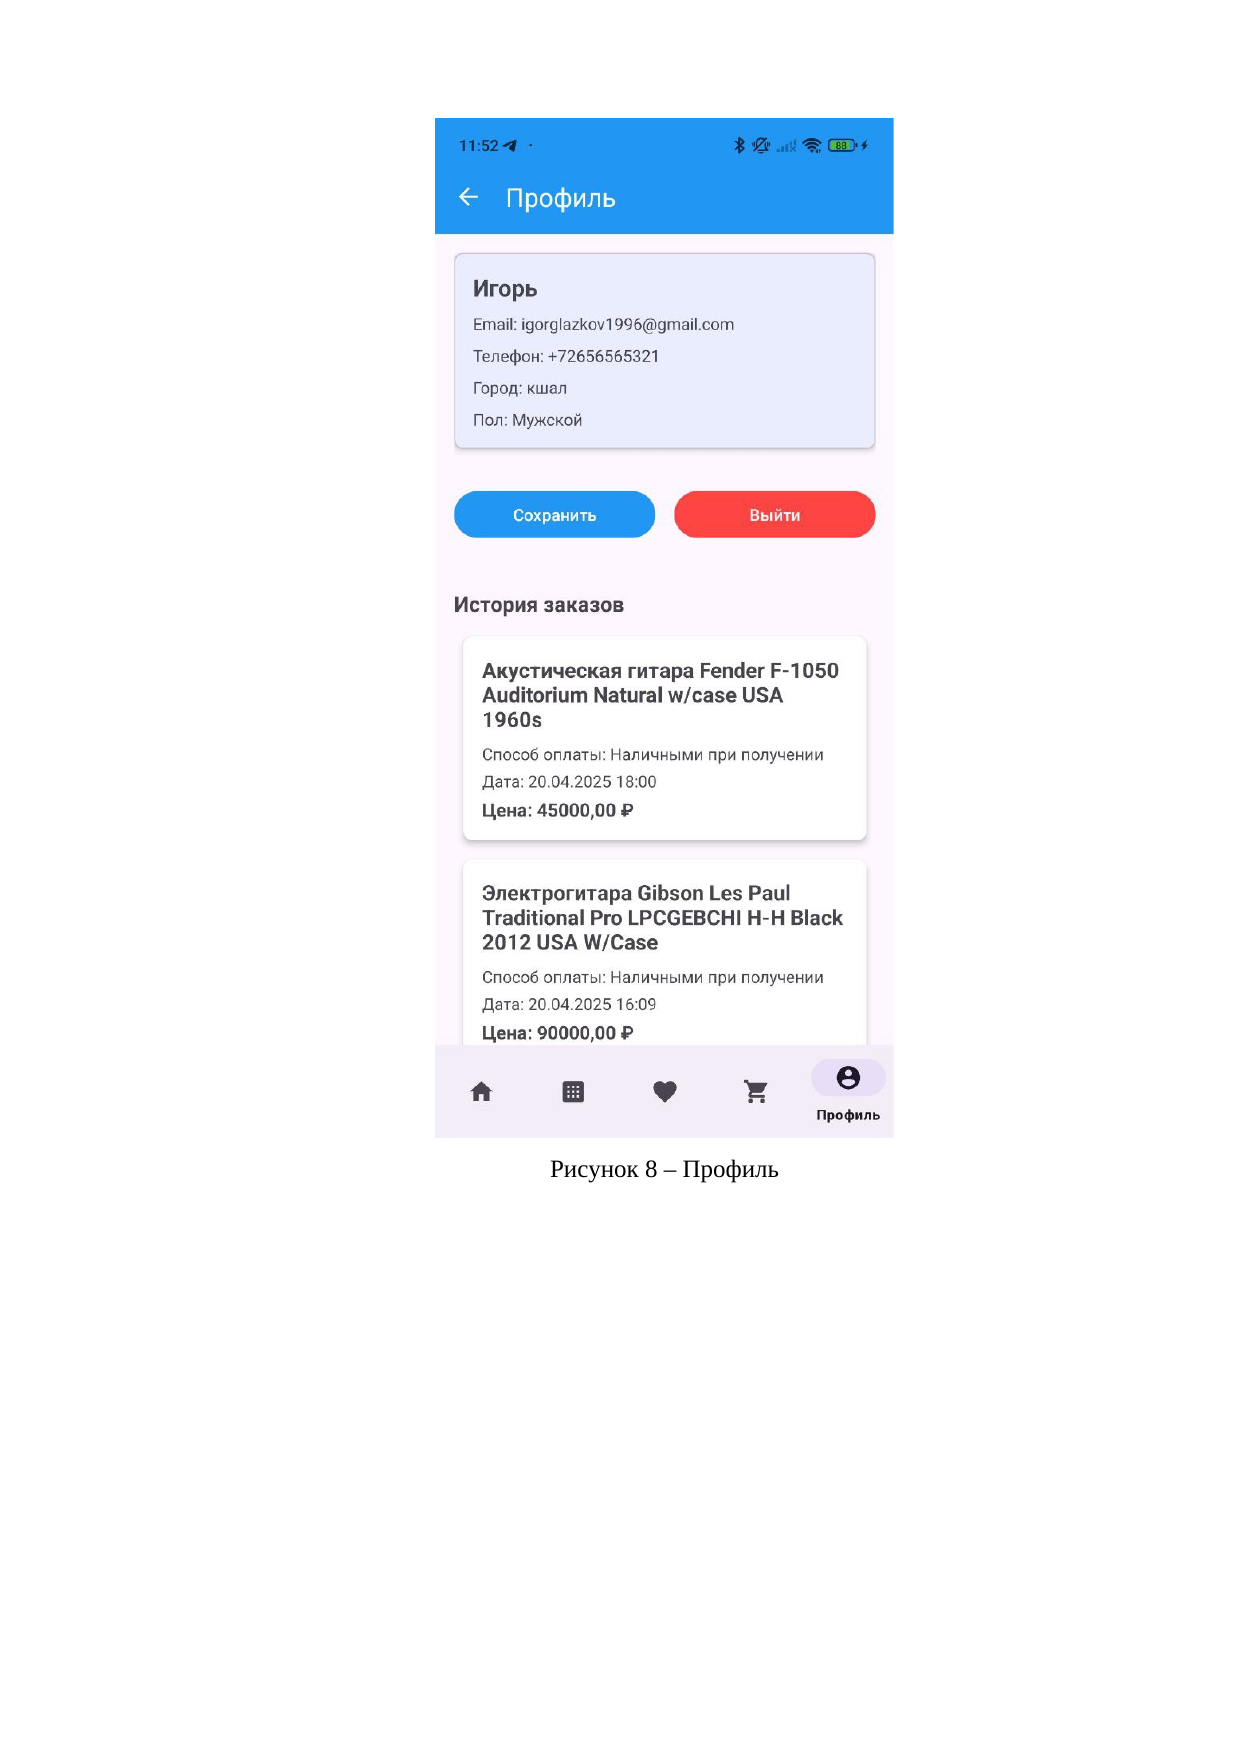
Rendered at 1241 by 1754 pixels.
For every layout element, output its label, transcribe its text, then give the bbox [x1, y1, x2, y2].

picture [435, 118, 894, 1138]
